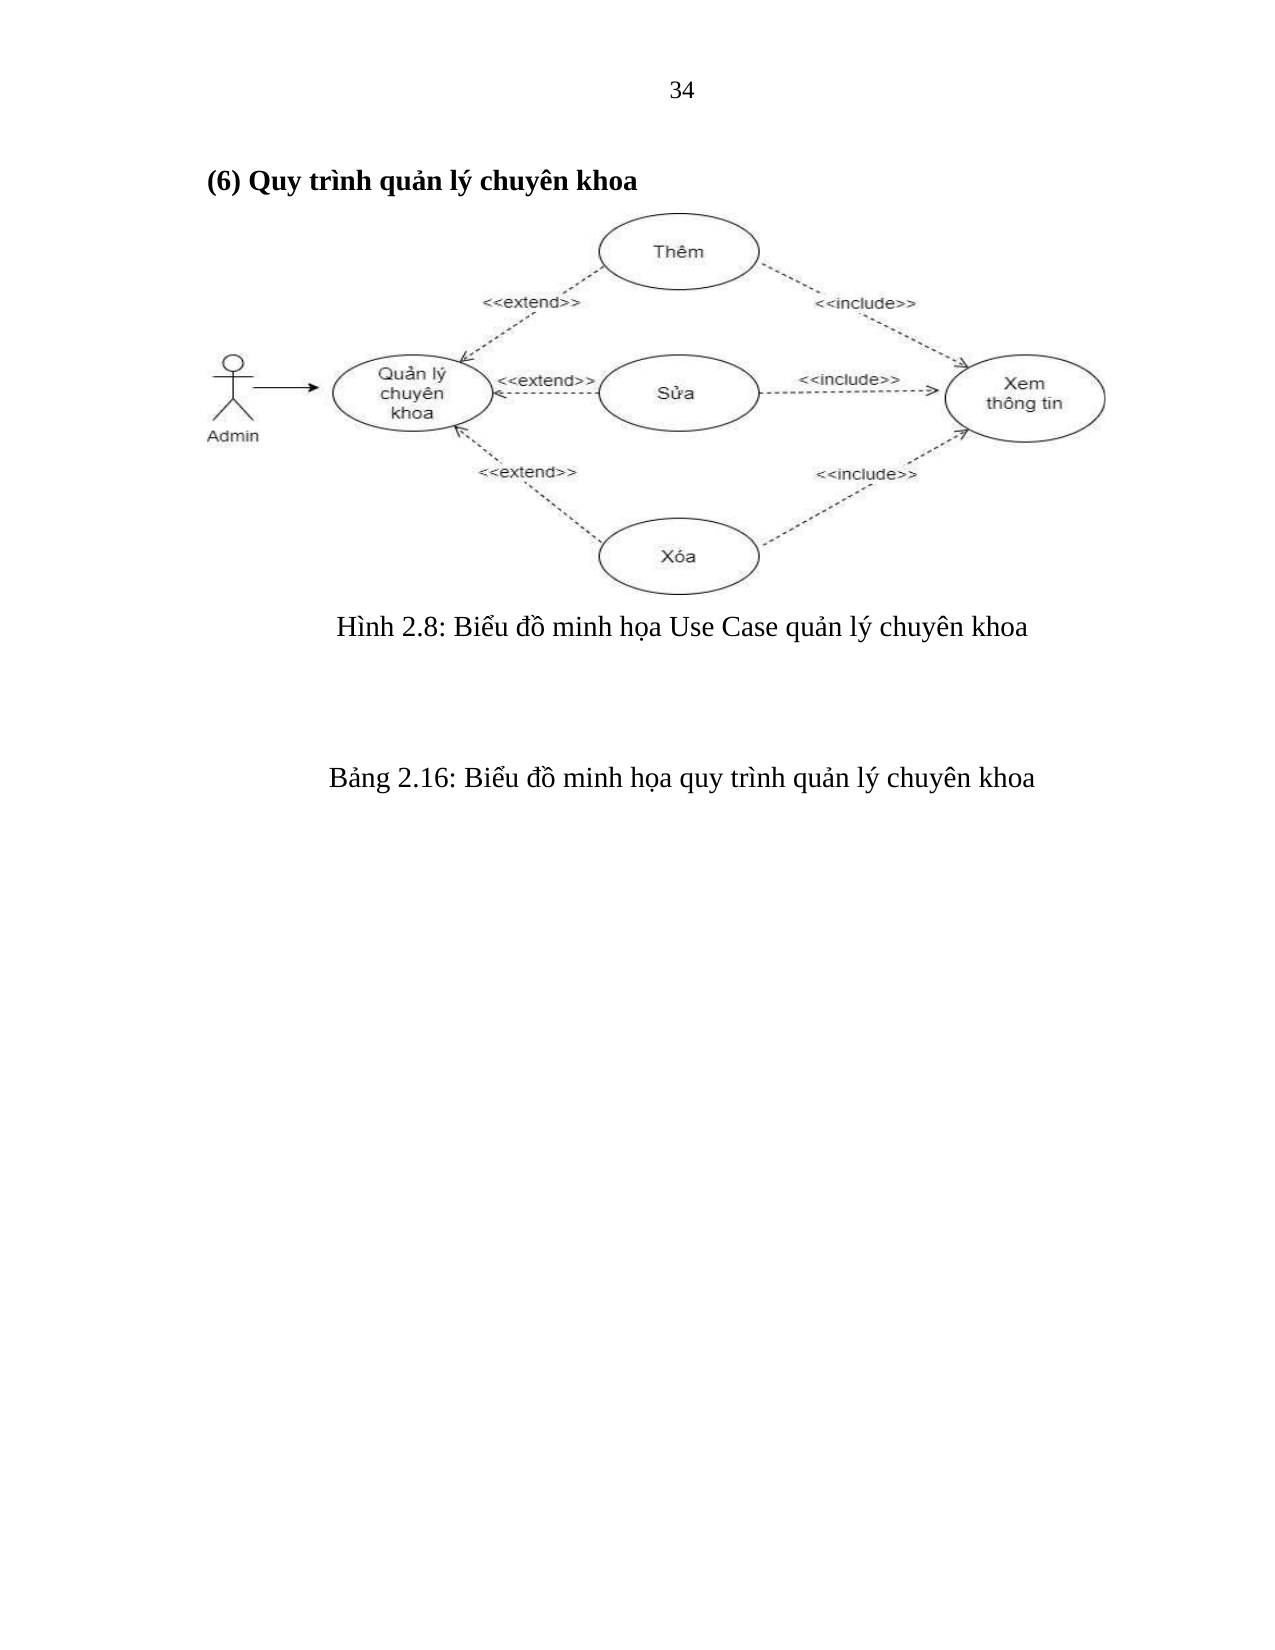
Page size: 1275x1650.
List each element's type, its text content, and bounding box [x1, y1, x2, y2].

text Bảng 2.16: Biểu đồ minh họa quy trình quản lý chuyên khoa [207, 760, 1157, 794]
picture [206, 213, 1106, 595]
text Hình 2.8: Biểu đồ minh họa Use Case quản lý chuyên khoa [207, 609, 1157, 643]
text (6) Quy trình quản lý chuyên khoa [207, 163, 1157, 197]
